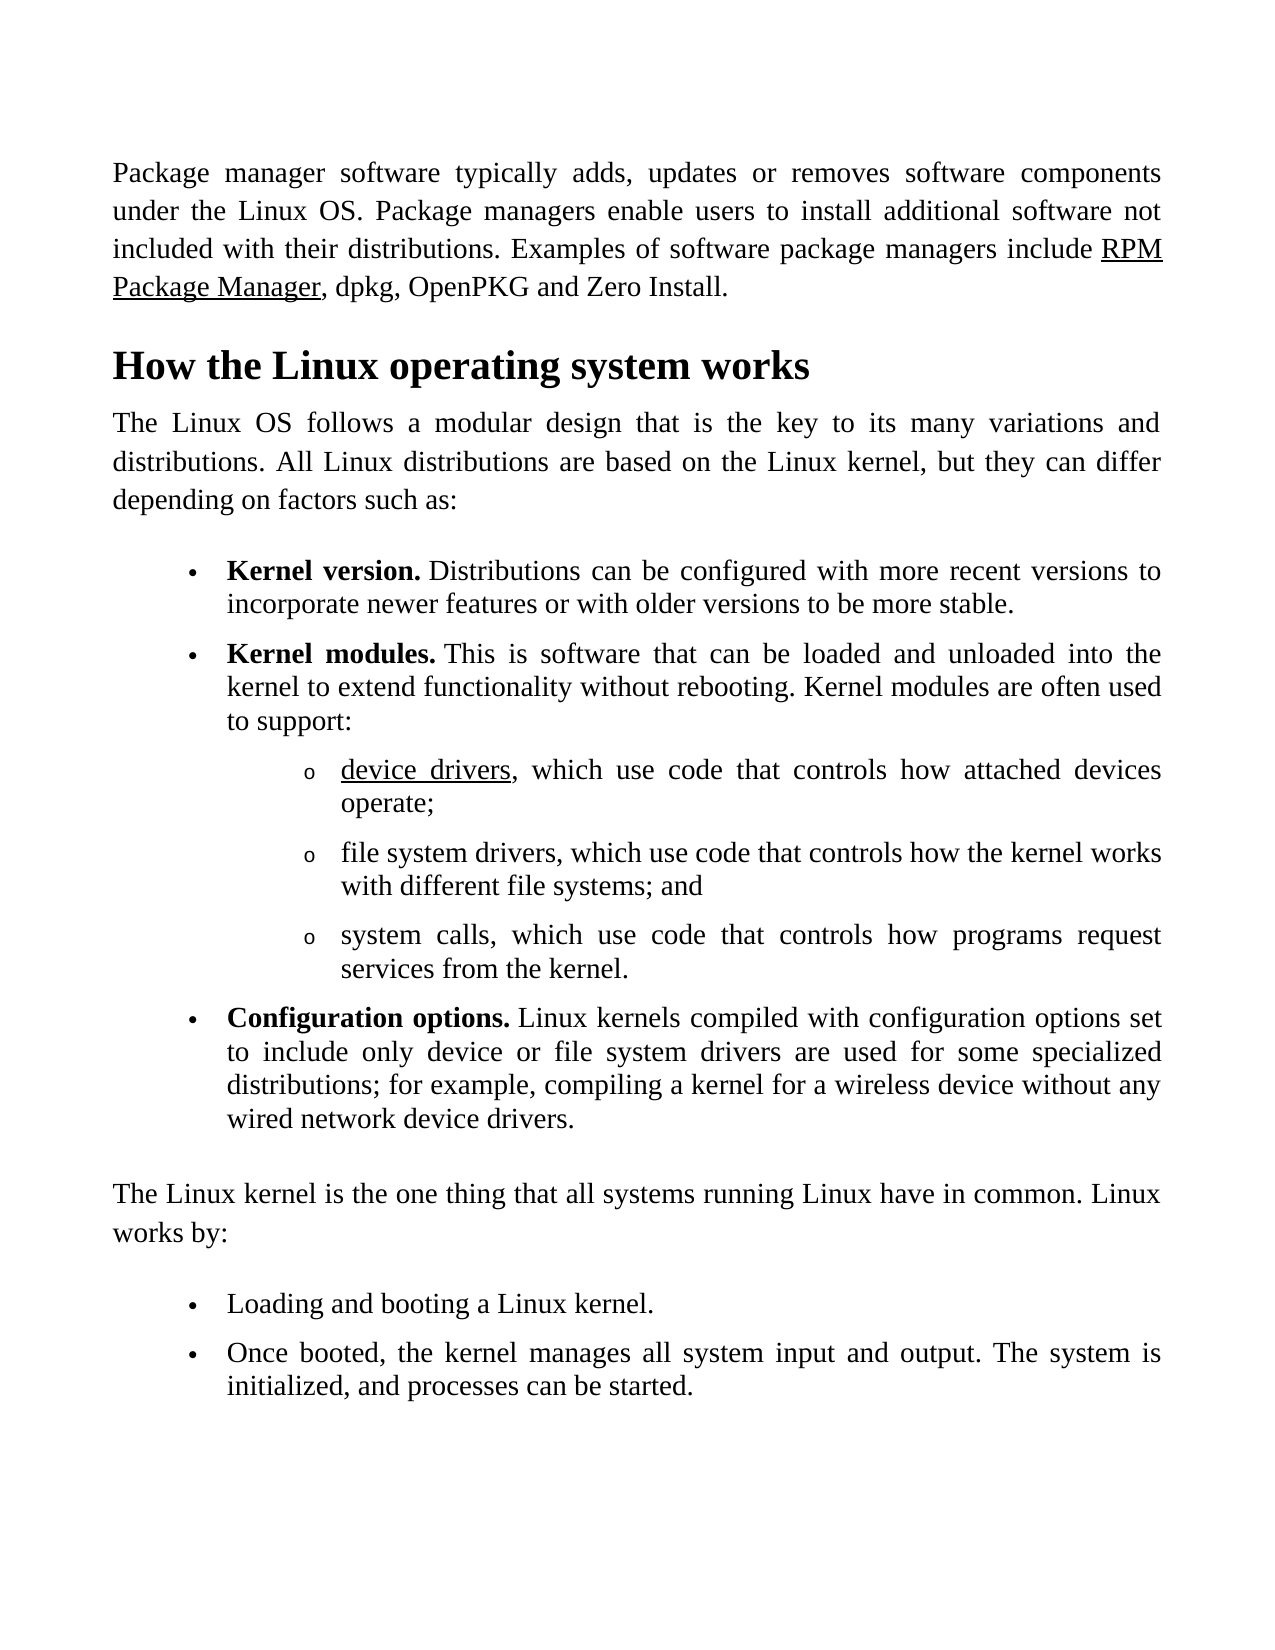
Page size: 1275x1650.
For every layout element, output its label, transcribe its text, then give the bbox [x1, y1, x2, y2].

list device drivers, which use code that controls how attached devices operate; [303, 752, 1162, 819]
text The Linux OS follows a modular design that is the key to its many variations and distributions. All Linux distributions are based on the Linux kernel, but they can differ depending on factors such as: [112, 401, 1162, 516]
list Kernel modules. This is software that can be loaded and unloaded into the kernel to extend functionality without rebooting. Kernel modules are often used to support: [189, 636, 1162, 736]
list Once booted, the kernel manages all system input and output. The system is initialized, and processes can be started. [189, 1335, 1162, 1402]
list Kernel version. Distributions can be configured with more recent versions to incorporate newer features or with older versions to be more stable. [189, 553, 1162, 620]
list Loading and booting a Linux kernel. [189, 1286, 1162, 1319]
list Configuration options. Linux kernels compiled with configuration options set to include only device or file system drivers are used for some specialized distributions; for example, compiling a kernel for a wireless device without any wired network device drivers. [189, 1000, 1162, 1134]
subtitle How the Linux operating system works [112, 340, 1162, 388]
text The Linux kernel is the one thing that all systems running Linux have in common. Linux works by: [112, 1172, 1162, 1248]
text Package manager software typically adds, updates or removes software components under the Linux OS. Package managers enable users to install additional software not included with their distributions. Examples of software package managers include RPM Package Manager, dpkg, OpenPKG and Zero Install. [112, 150, 1162, 303]
list file system drivers, which use code that controls how the kernel works with different file systems; and [303, 835, 1162, 902]
list system calls, which use code that controls how programs request services from the kernel. [303, 917, 1162, 984]
